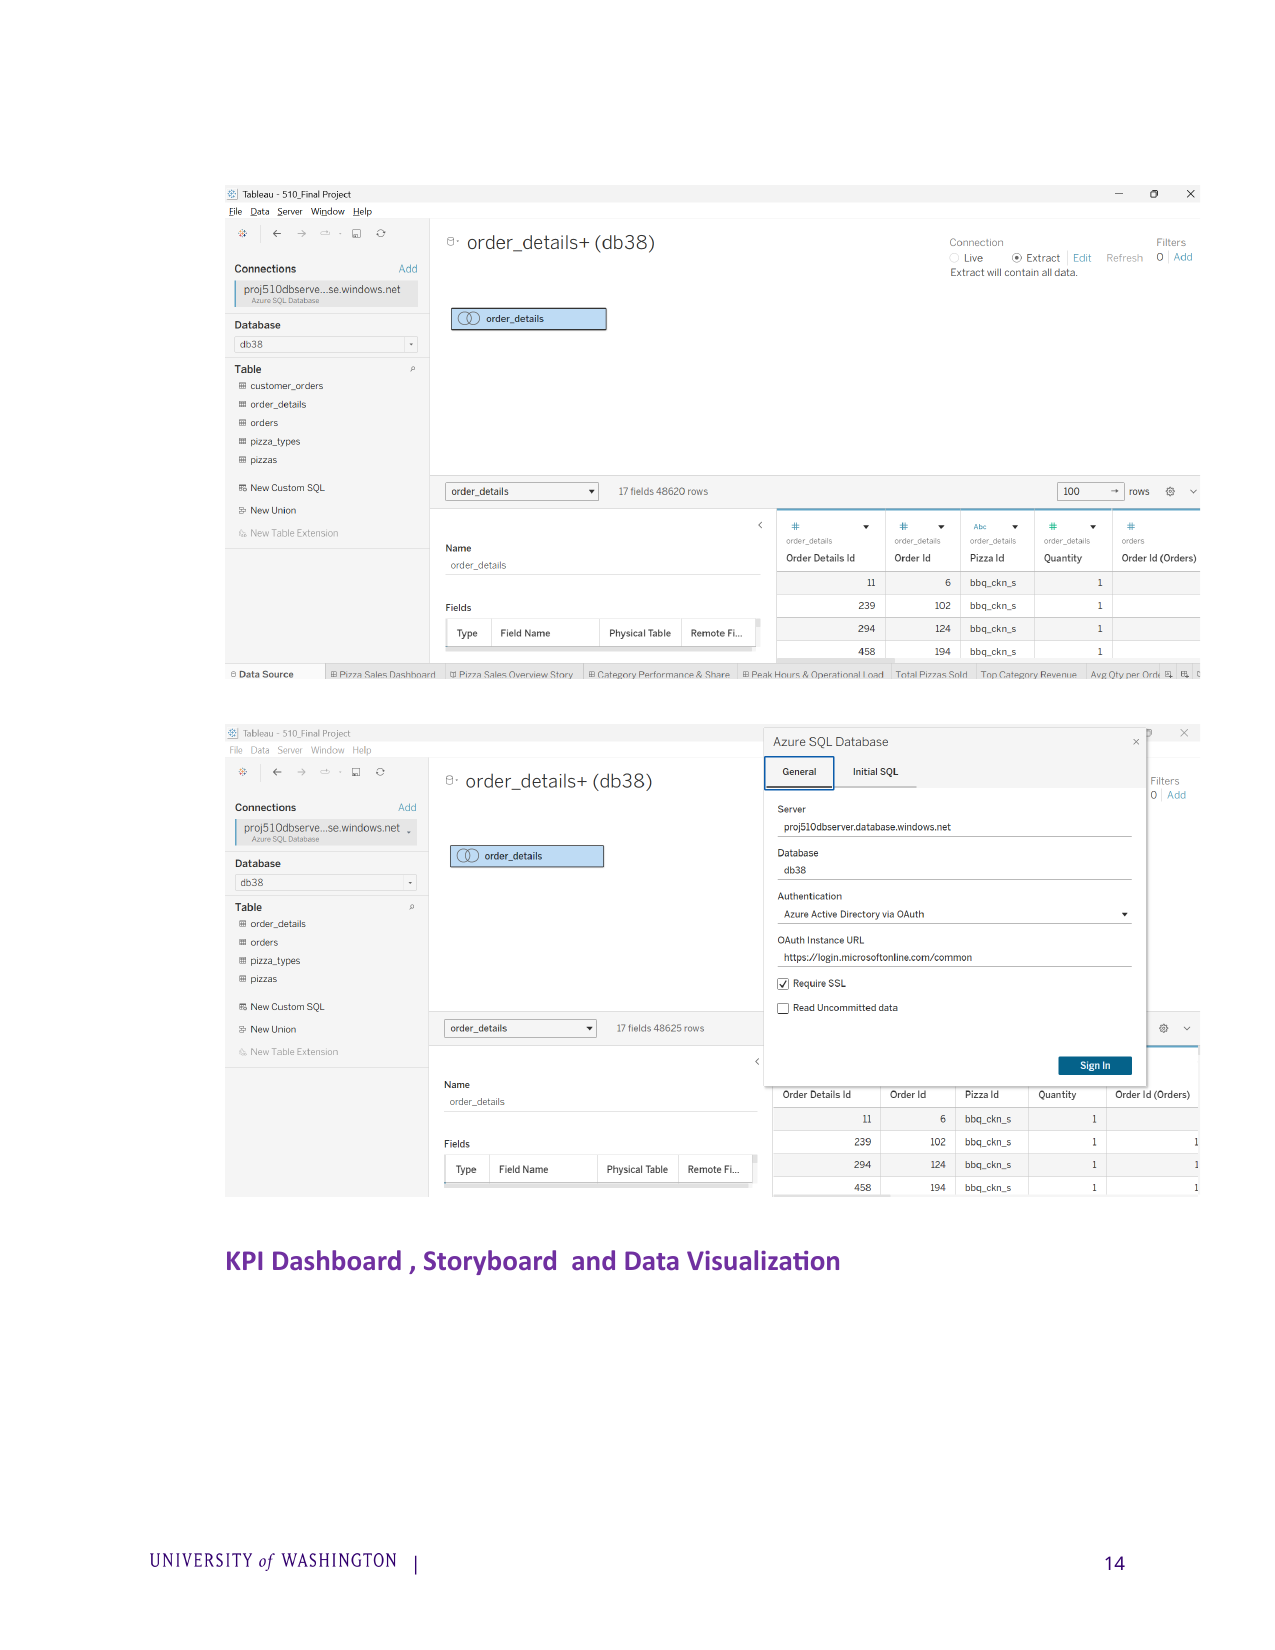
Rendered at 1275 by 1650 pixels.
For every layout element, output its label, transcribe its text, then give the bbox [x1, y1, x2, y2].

list KPI Dashboard , Storyboard and Data Visualization [225, 1242, 1125, 1278]
picture [225, 185, 1200, 679]
picture [150, 1553, 396, 1571]
picture [225, 724, 1200, 1197]
